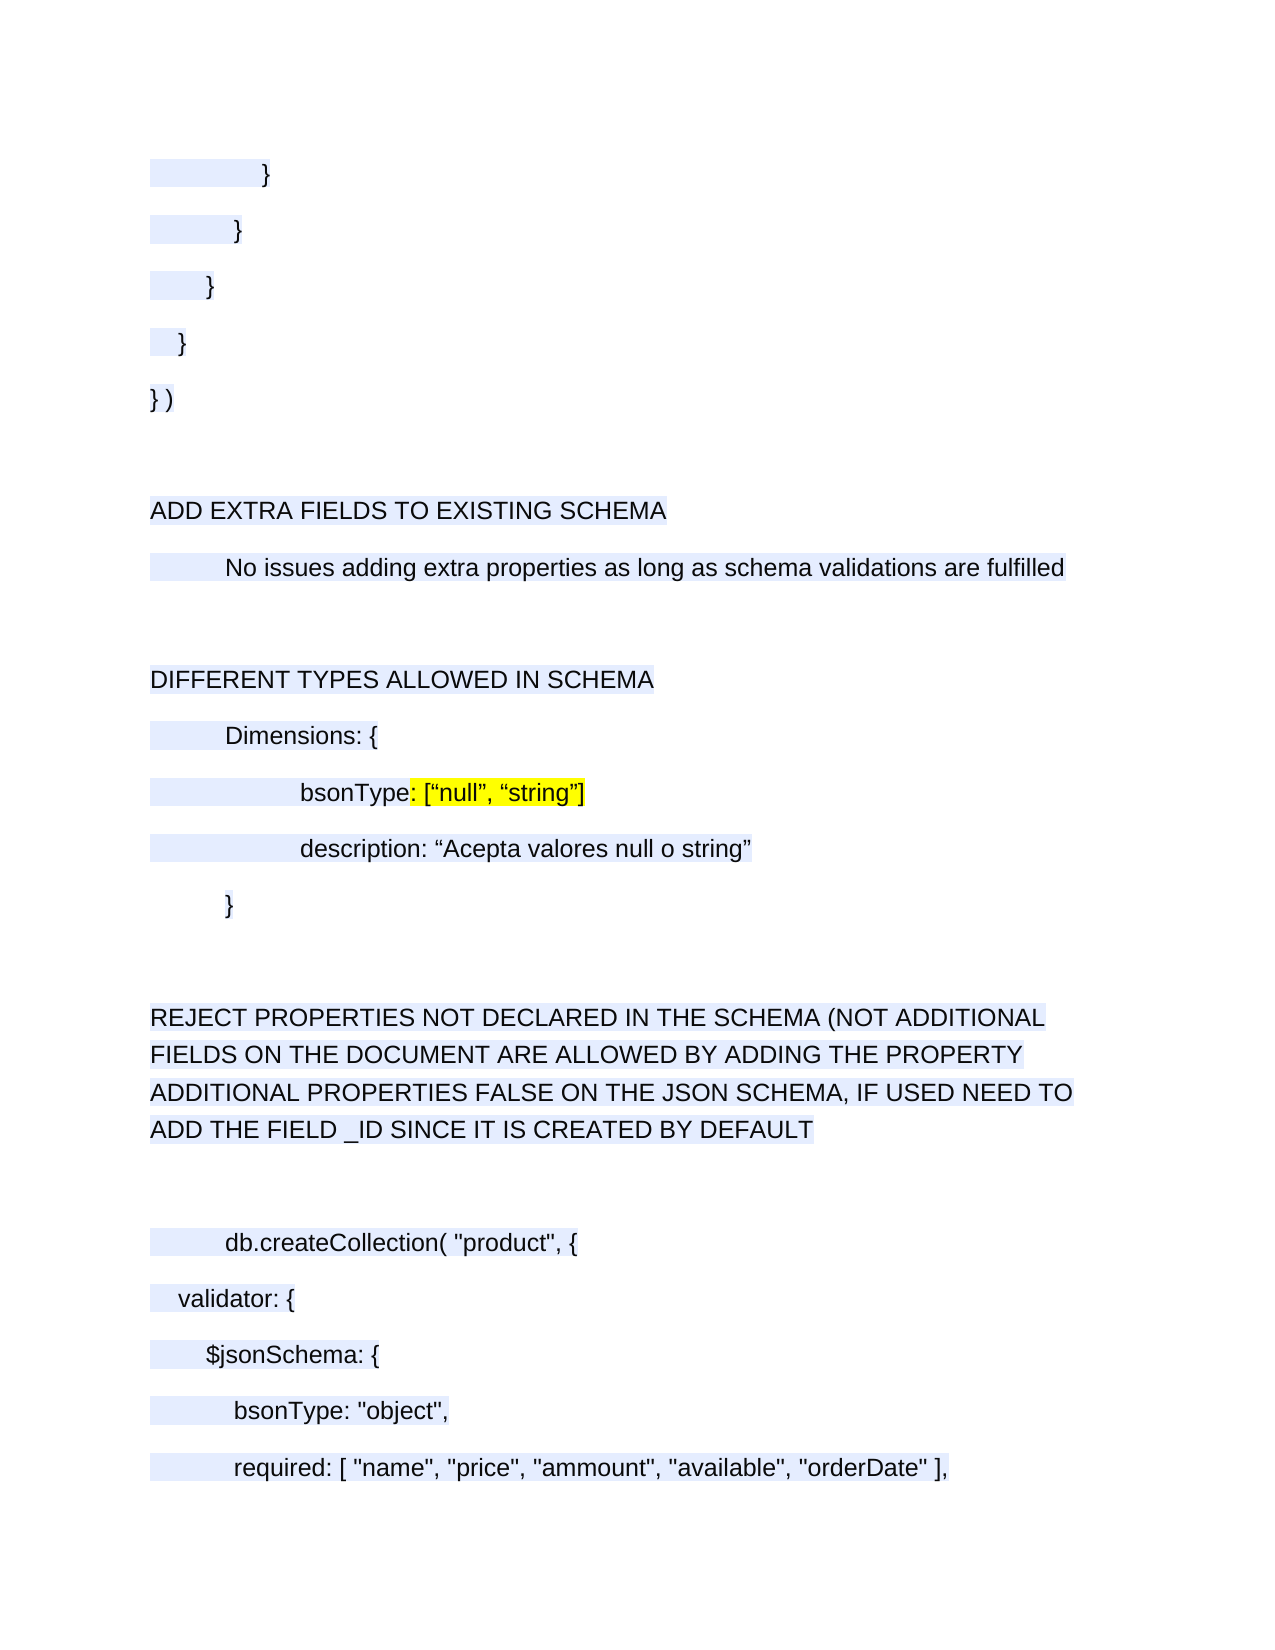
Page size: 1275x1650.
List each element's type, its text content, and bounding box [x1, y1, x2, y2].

text validator: { [150, 1275, 1125, 1312]
text } [150, 262, 1125, 300]
text required: [ "name", "price", "ammount", "available", "orderDate" ], [150, 1444, 1125, 1481]
text } [150, 206, 1125, 244]
text ADD EXTRA FIELDS TO EXISTING SCHEMA [150, 487, 1125, 525]
text } ) [150, 375, 1125, 412]
text $jsonSchema: { [150, 1331, 1125, 1369]
text Dimensions: { [150, 712, 1125, 750]
text db.createCollection( "product", { [150, 1219, 1125, 1256]
text REJECT PROPERTIES NOT DECLARED IN THE SCHEMA (NOT ADDITIONAL FIELDS ON THE DOCUMENT ARE ALLOWED BY ADDING THE PROPERTY ADDITIONAL PROPERTIES FALSE ON THE JSON SCHEMA, IF USED NEED TO ADD THE FIELD _ID SINCE IT IS CREATED BY DEFAULT [150, 994, 1125, 1144]
text bsonType: "object", [150, 1387, 1125, 1425]
text DIFFERENT TYPES ALLOWED IN SCHEMA [150, 656, 1125, 694]
text description: “Acepta valores null o string” [150, 825, 1125, 862]
text No issues adding extra properties as long as schema validations are fulfilled [150, 544, 1125, 581]
text bsonType: [“null”, “string”] [150, 769, 1125, 806]
text } [150, 150, 1125, 187]
text } [150, 881, 1125, 919]
text } [150, 319, 1125, 356]
